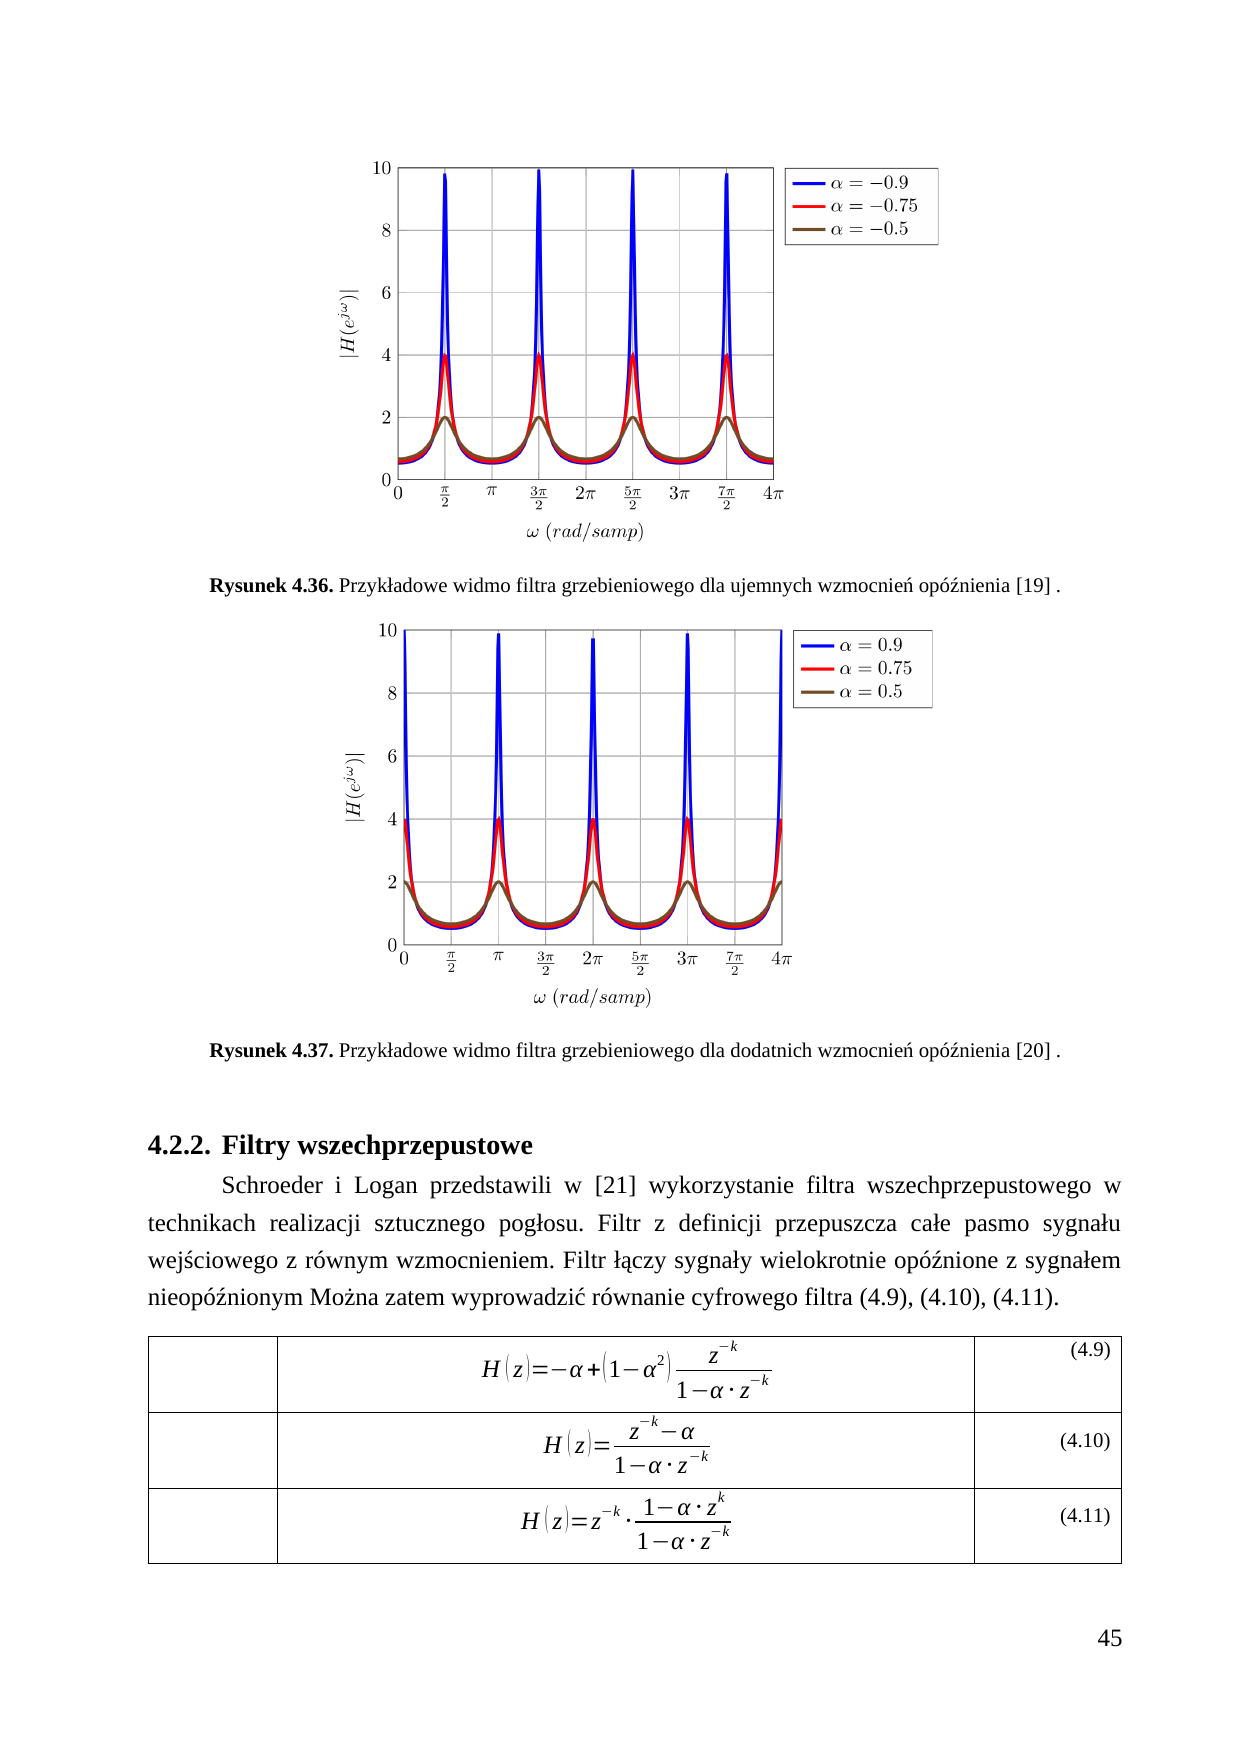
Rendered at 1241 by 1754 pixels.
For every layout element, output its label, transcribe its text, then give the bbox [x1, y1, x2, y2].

subtitle Filtry wszechprzepustowe [148, 1128, 1122, 1161]
table_header [149, 1337, 277, 1412]
picture [331, 155, 939, 548]
table_cell [278, 1413, 974, 1487]
table_cell [149, 1413, 277, 1487]
table_cell [278, 1489, 974, 1563]
picture [337, 618, 933, 1014]
table_cell [149, 1489, 277, 1563]
table_header [278, 1337, 974, 1412]
